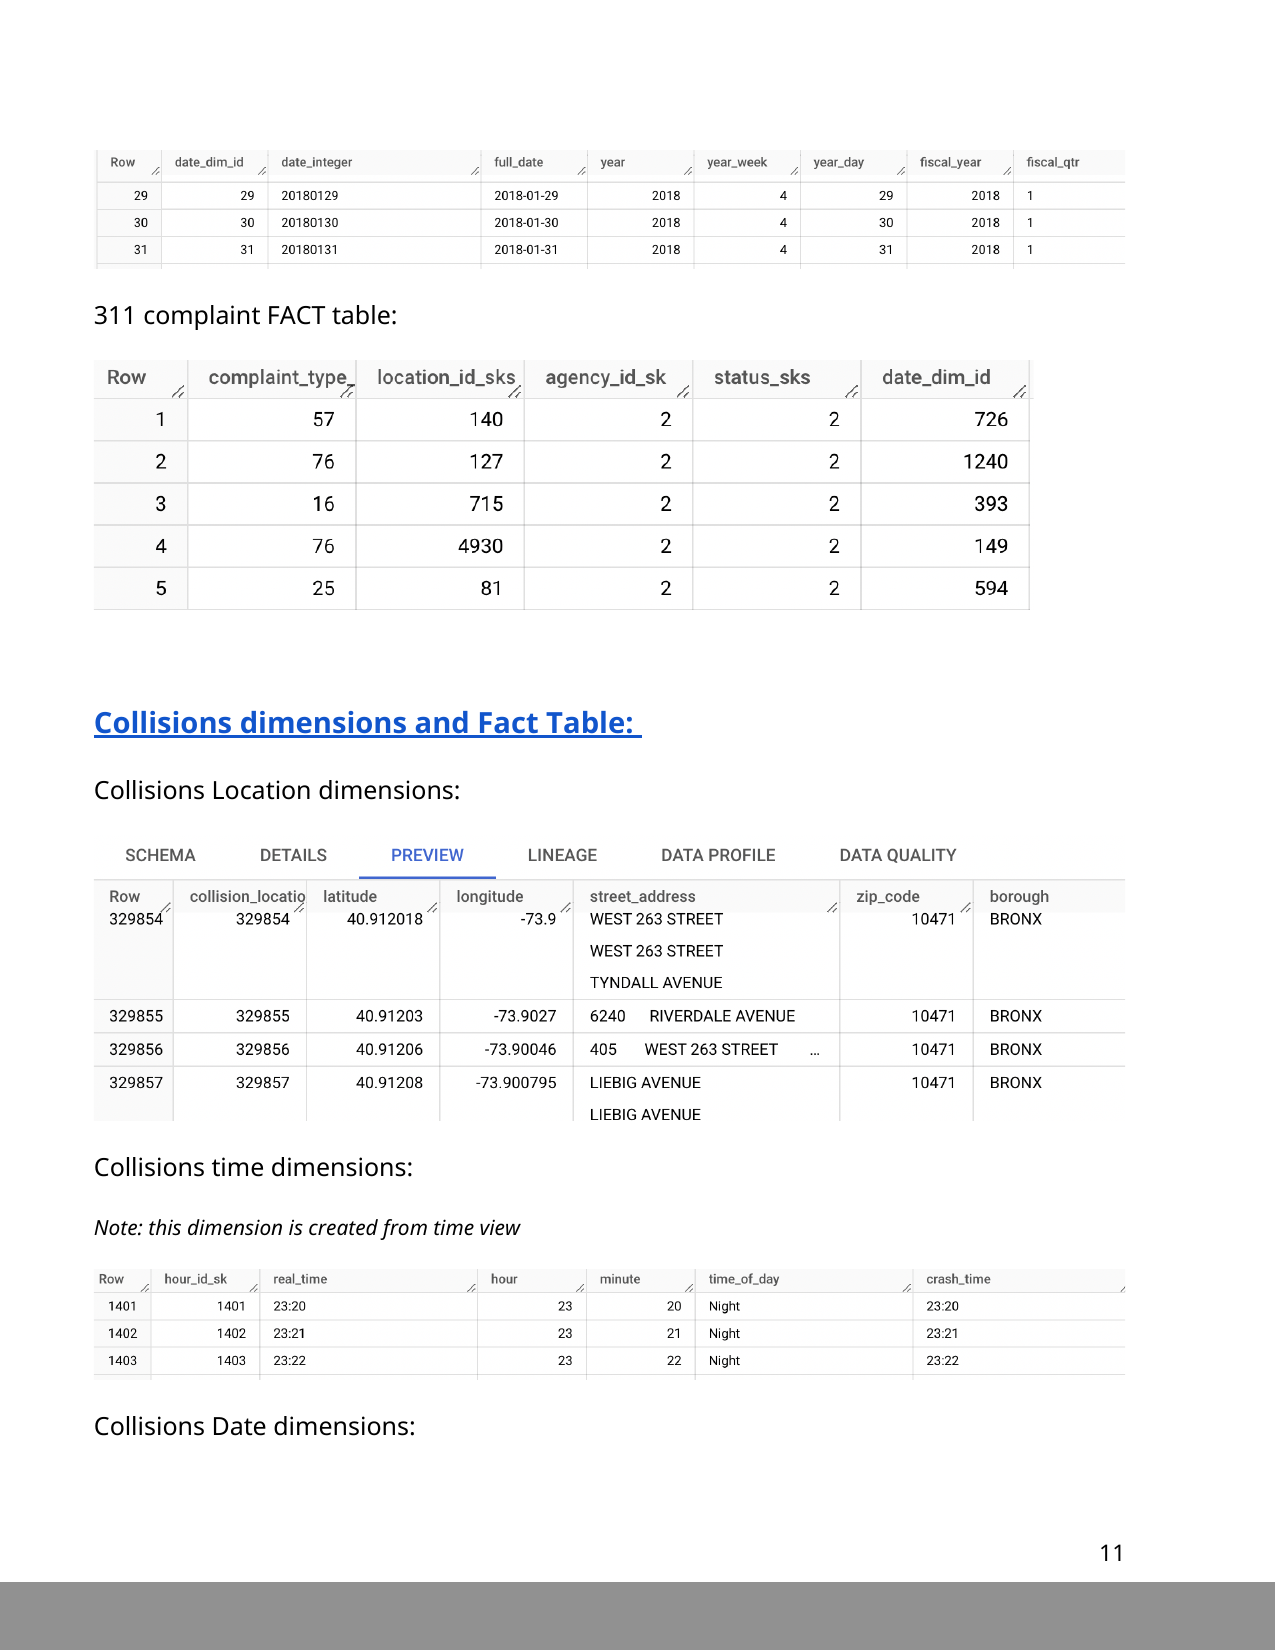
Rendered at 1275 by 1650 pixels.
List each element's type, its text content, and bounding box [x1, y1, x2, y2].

text Collisions Location dimensions: [94, 772, 1125, 806]
picture [0, 1582, 1275, 1650]
picture [93, 1269, 1125, 1380]
picture [93, 360, 1034, 610]
picture [93, 835, 1125, 1121]
subtitle Collisions dimensions and Fact Table: [94, 702, 1125, 742]
picture [93, 150, 1125, 269]
text Collisions Date dimensions: [94, 1408, 1125, 1442]
text 311 complaint FACT table: [94, 297, 1125, 331]
text Note: this dimension is created from time view [94, 1213, 1125, 1241]
text Collisions time dimensions: [94, 1150, 1125, 1184]
